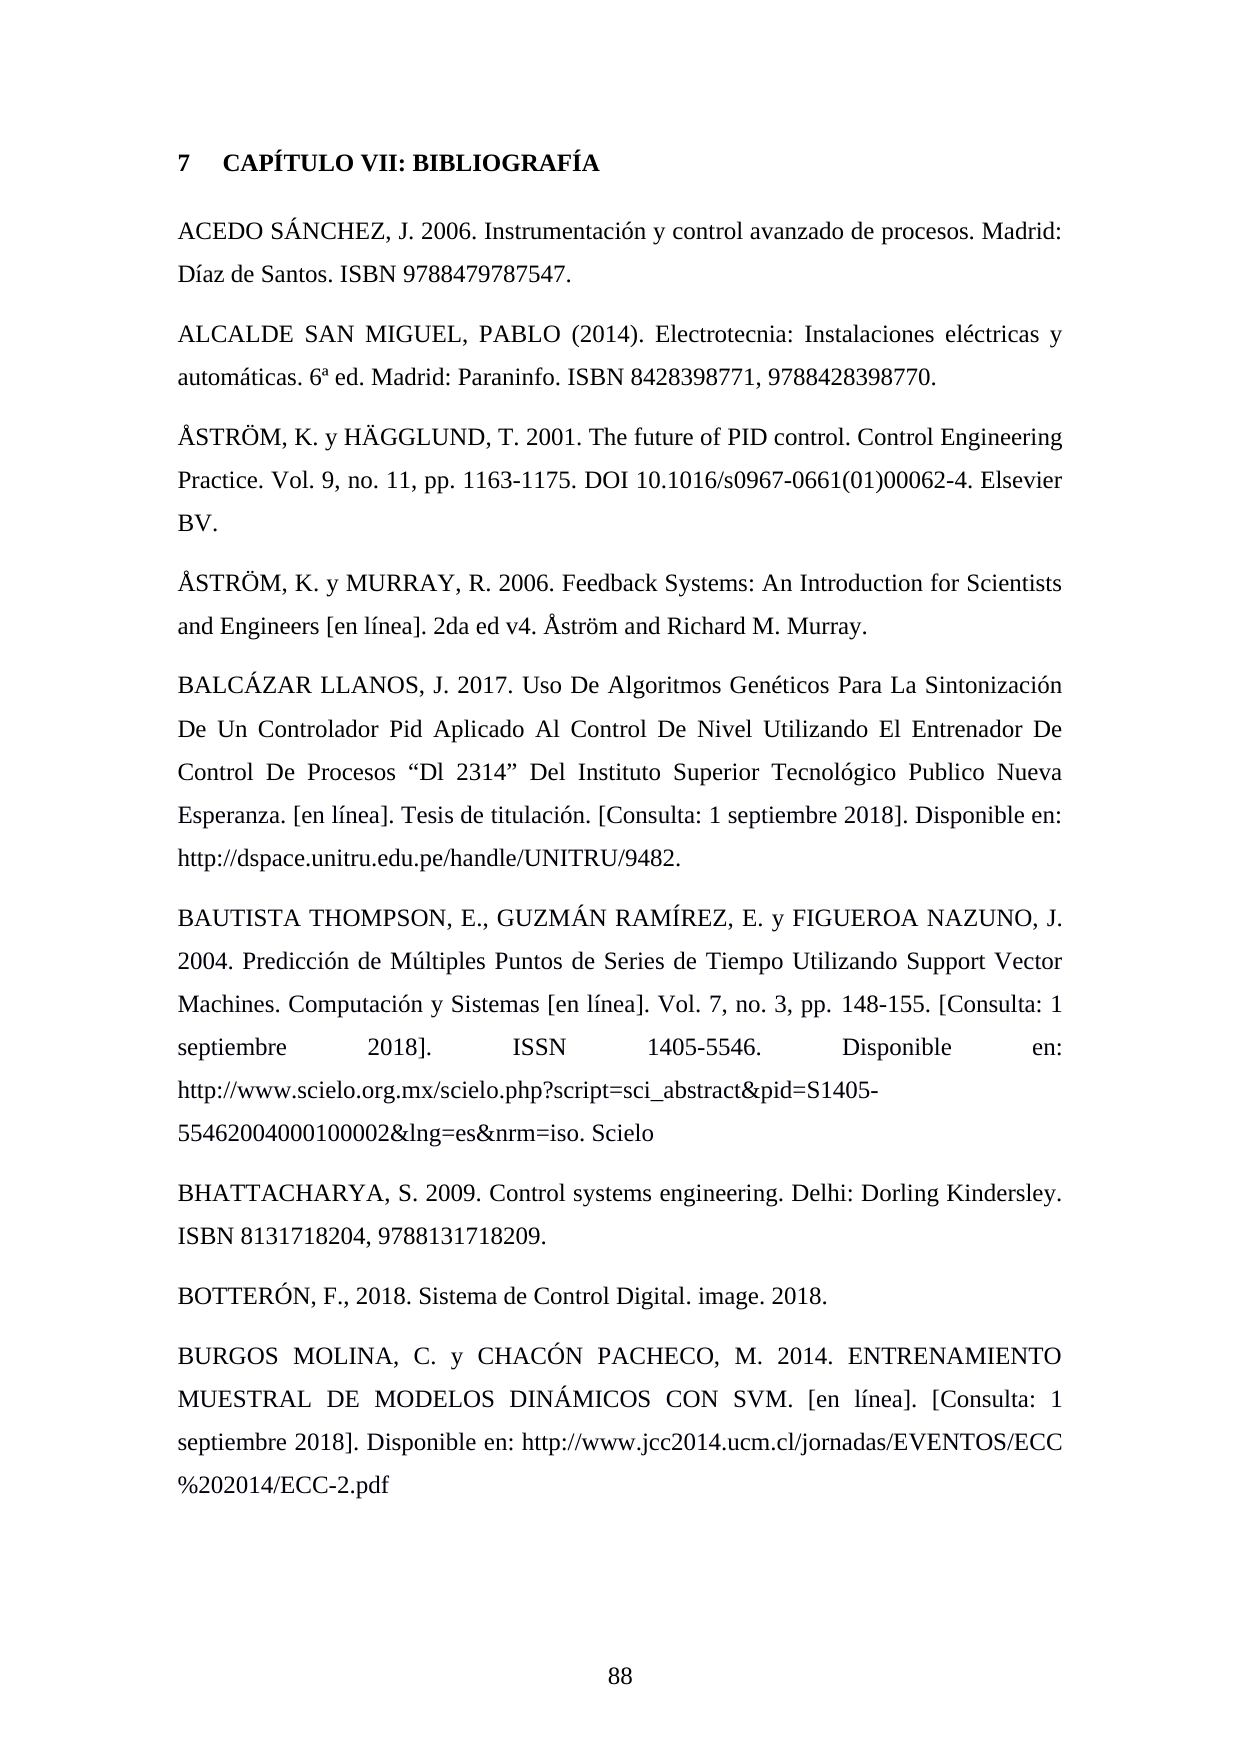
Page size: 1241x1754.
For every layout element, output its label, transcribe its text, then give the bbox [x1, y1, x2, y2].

text BURGOS MOLINA, C. y CHACÓN PACHECO, M. 2014. ENTRENAMIENTO MUESTRAL DE MODELOS DINÁMICOS CON SVM. [en línea]. [Consulta: 1 septiembre 2018]. Disponible en: http://www.jcc2014.ucm.cl/jornadas/EVENTOS/ECC%202014/ECC-2.pdf [177, 1341, 1063, 1499]
text ACEDO SÁNCHEZ, J. 2006. Instrumentación y control avanzado de procesos. Madrid: Díaz de Santos. ISBN 9788479787547. [177, 216, 1063, 288]
text ÅSTRÖM, K. y MURRAY, R. 2006. Feedback Systems: An Introduction for Scientists and Engineers [en línea]. 2da ed v4. Åström and Richard M. Murray. [177, 568, 1063, 639]
text Alcalde San Miguel, Pablo (2014). Electrotecnia: Instalaciones eléctricas y automáticas. 6ª ed. Madrid: Paraninfo. ISBN 8428398771, 9788428398770. [177, 319, 1063, 391]
text Bhattacharya, S. 2009. Control systems engineering. Delhi: Dorling Kindersley. ISBN 8131718204, 9788131718209. [177, 1178, 1063, 1250]
text BAUTISTA THOMPSON, E., GUZMÁN RAMÍREZ, E. y FIGUEROA NAZUNO, J. 2004. Predicción de Múltiples Puntos de Series de Tiempo Utilizando Support Vector Machines. Computación y Sistemas [en línea]. Vol. 7, no. 3, pp. 148-155. [Consulta: 1 septiembre 2018]. ISSN 1405-5546. Disponible en: http://www.scielo.org.mx/scielo.php?script=sci_abstract&pid=S1405-55462004000100002&lng=es&nrm=iso. Scielo [177, 903, 1063, 1147]
text ÅSTRÖM, K. y HÄGGLUND, T. 2001. The future of PID control. Control Engineering Practice. Vol. 9, no. 11, pp. 1163-1175. DOI 10.1016/s0967-0661(01)00062-4. Elsevier BV. [177, 422, 1063, 537]
subtitle CAPÍTULO VII: BIBLIOGRAFÍA [177, 148, 1063, 176]
text BOTTERÓN, F., 2018. Sistema de Control Digital. image. 2018. [177, 1281, 1063, 1310]
text BALCÁZAR LLANOS, J. 2017. Uso De Algoritmos Genéticos Para La Sintonización De Un Controlador Pid Aplicado Al Control De Nivel Utilizando El Entrenador De Control De Procesos “Dl 2314” Del Instituto Superior Tecnológico Publico Nueva Esperanza. [en línea]. Tesis de titulación. [Consulta: 1 septiembre 2018]. Disponible en: http://dspace.unitru.edu.pe/handle/UNITRU/9482. [177, 671, 1063, 872]
